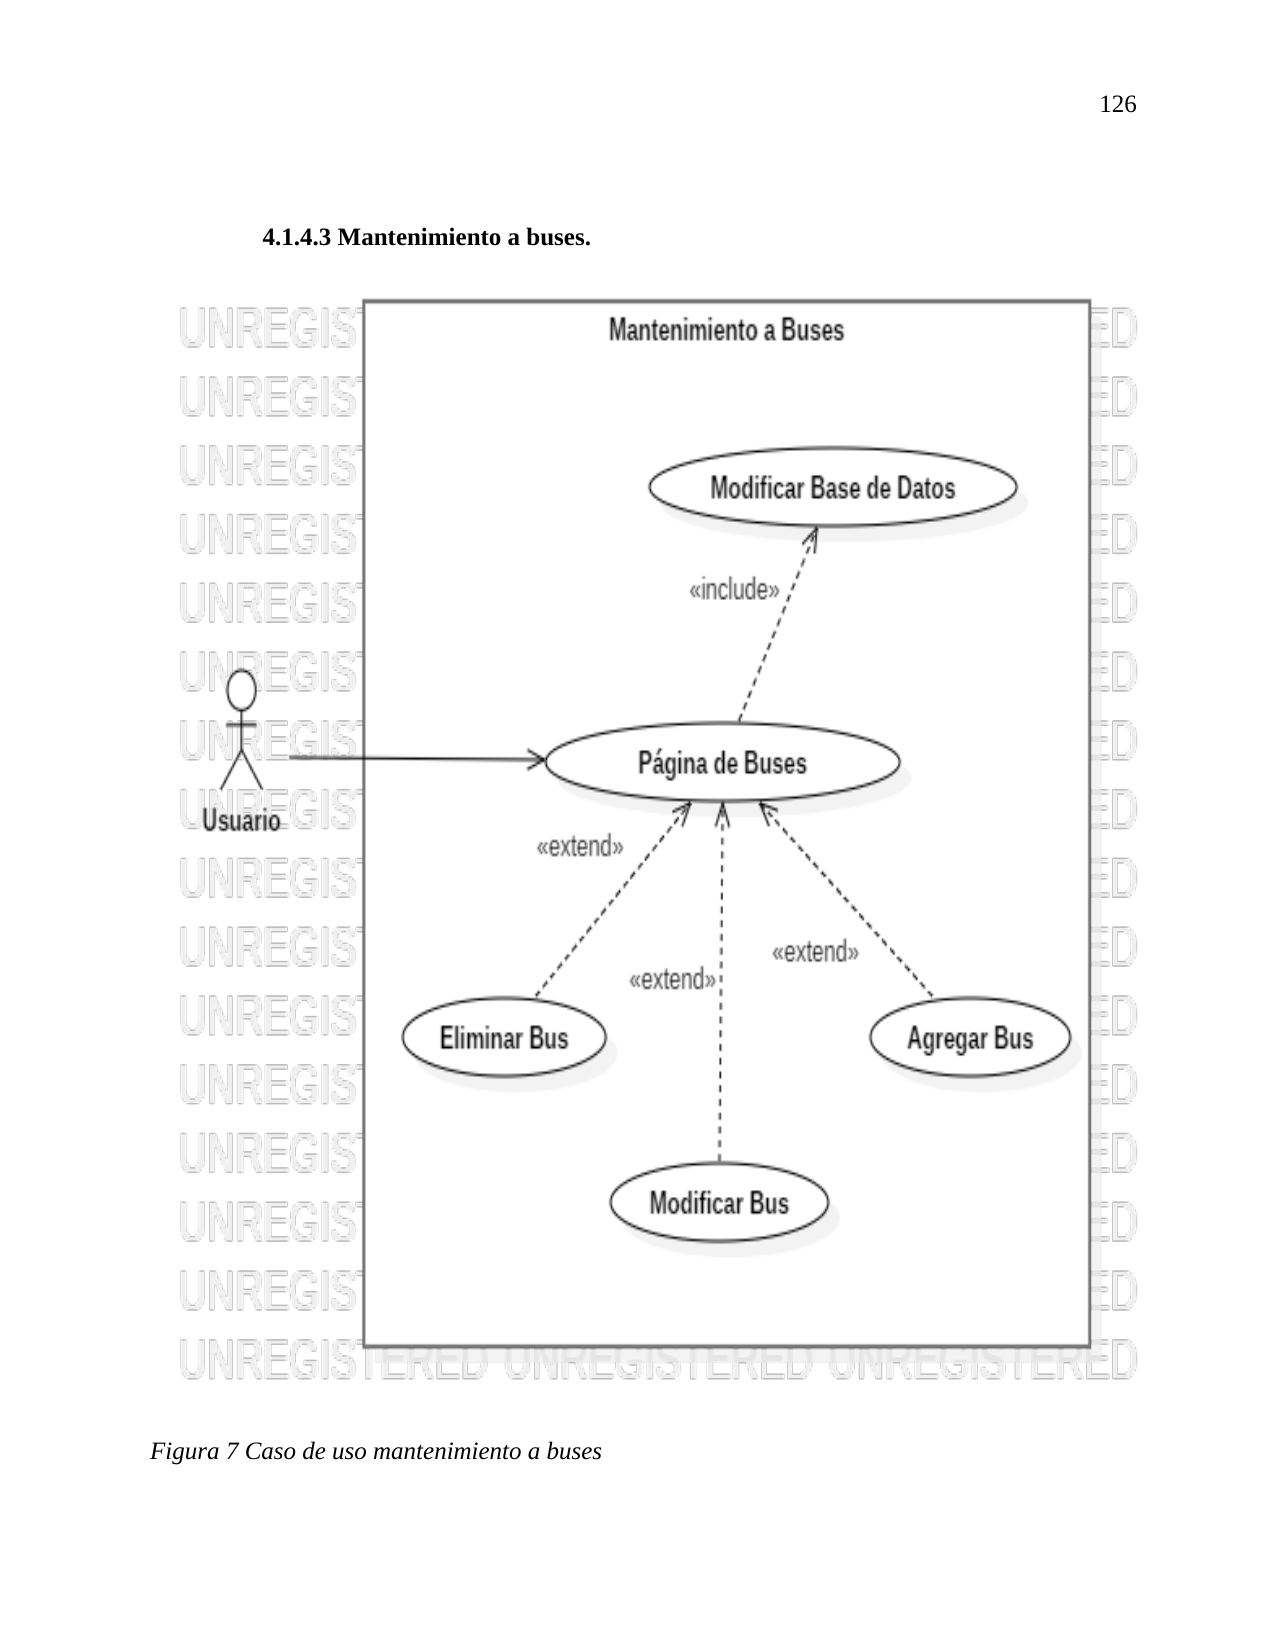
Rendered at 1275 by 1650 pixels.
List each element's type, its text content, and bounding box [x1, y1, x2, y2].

text Figura 7 Caso de uso mantenimiento a buses [150, 1436, 1125, 1465]
picture [179, 279, 1155, 1408]
subtitle Mantenimiento a buses. [262, 222, 1125, 251]
